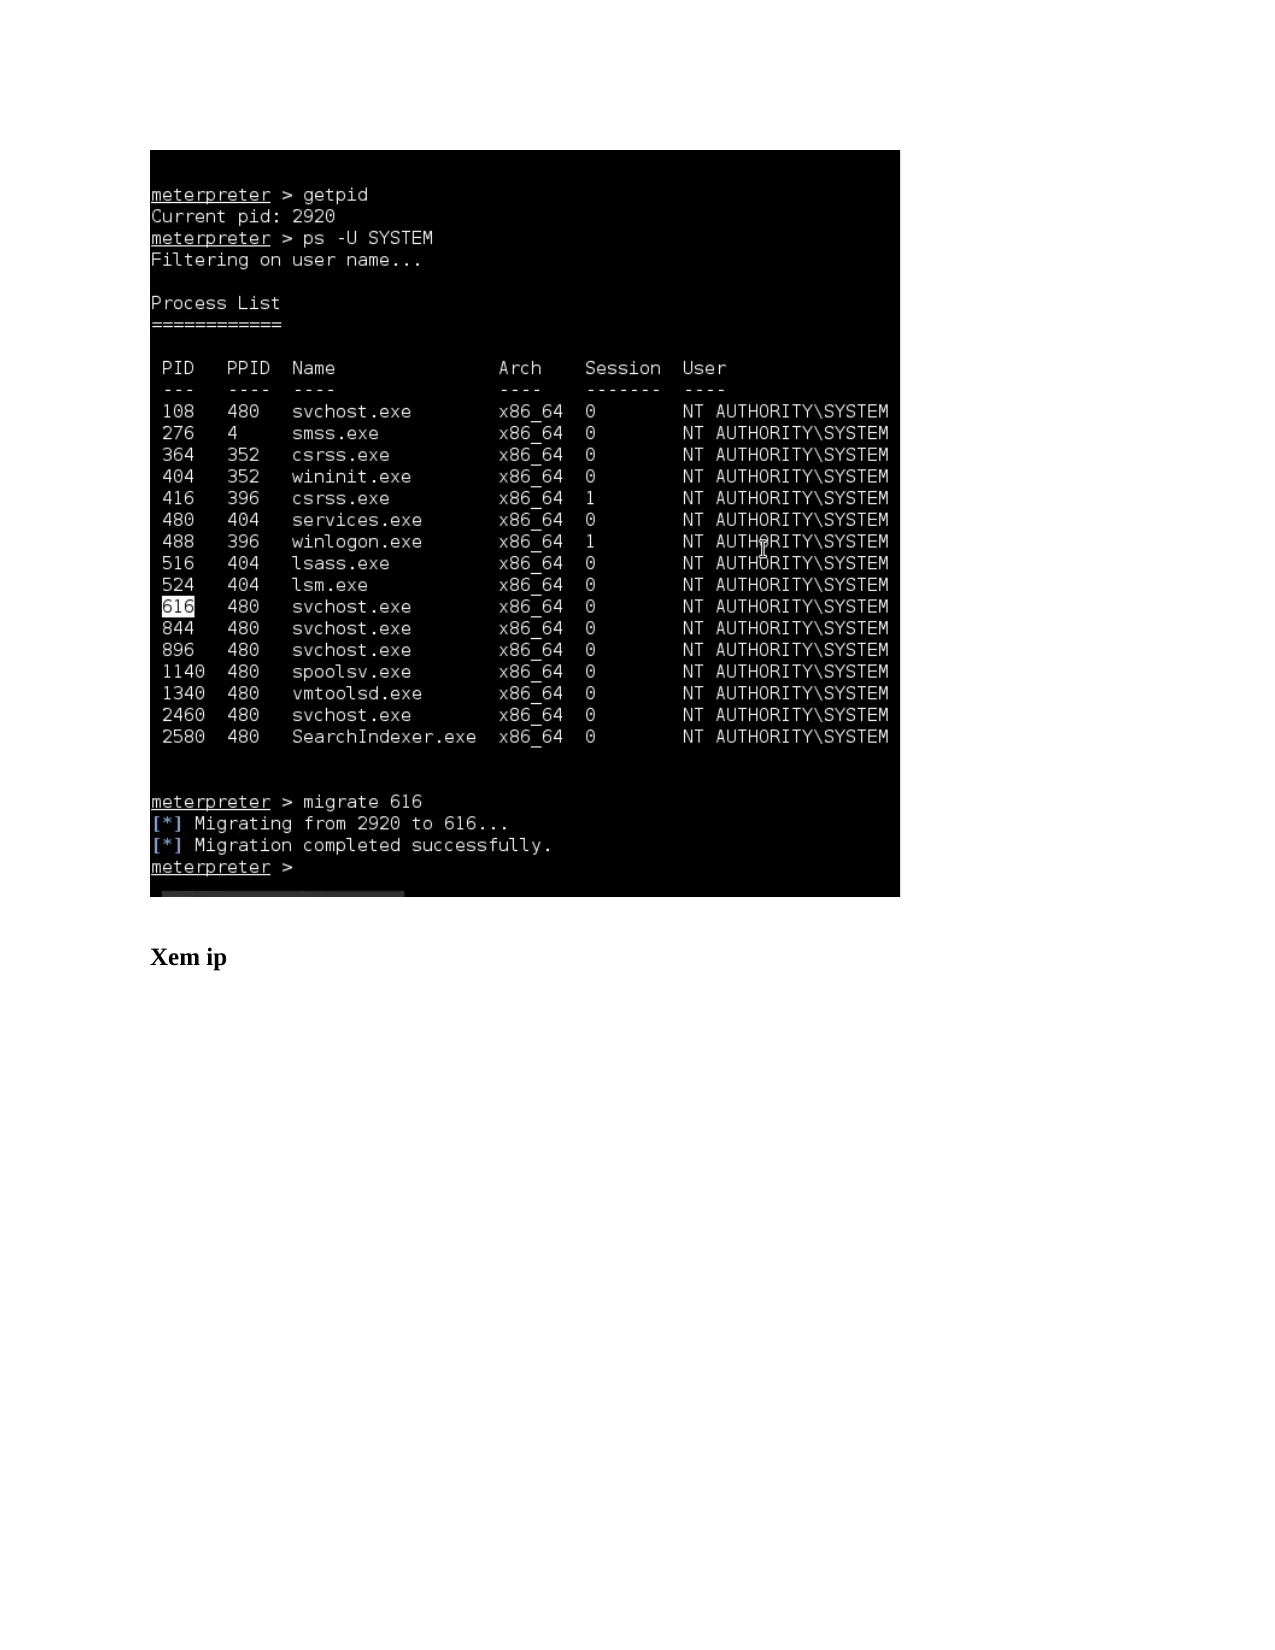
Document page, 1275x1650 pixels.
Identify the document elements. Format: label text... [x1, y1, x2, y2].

picture [150, 150, 901, 897]
text Xem ip [150, 942, 1125, 970]
